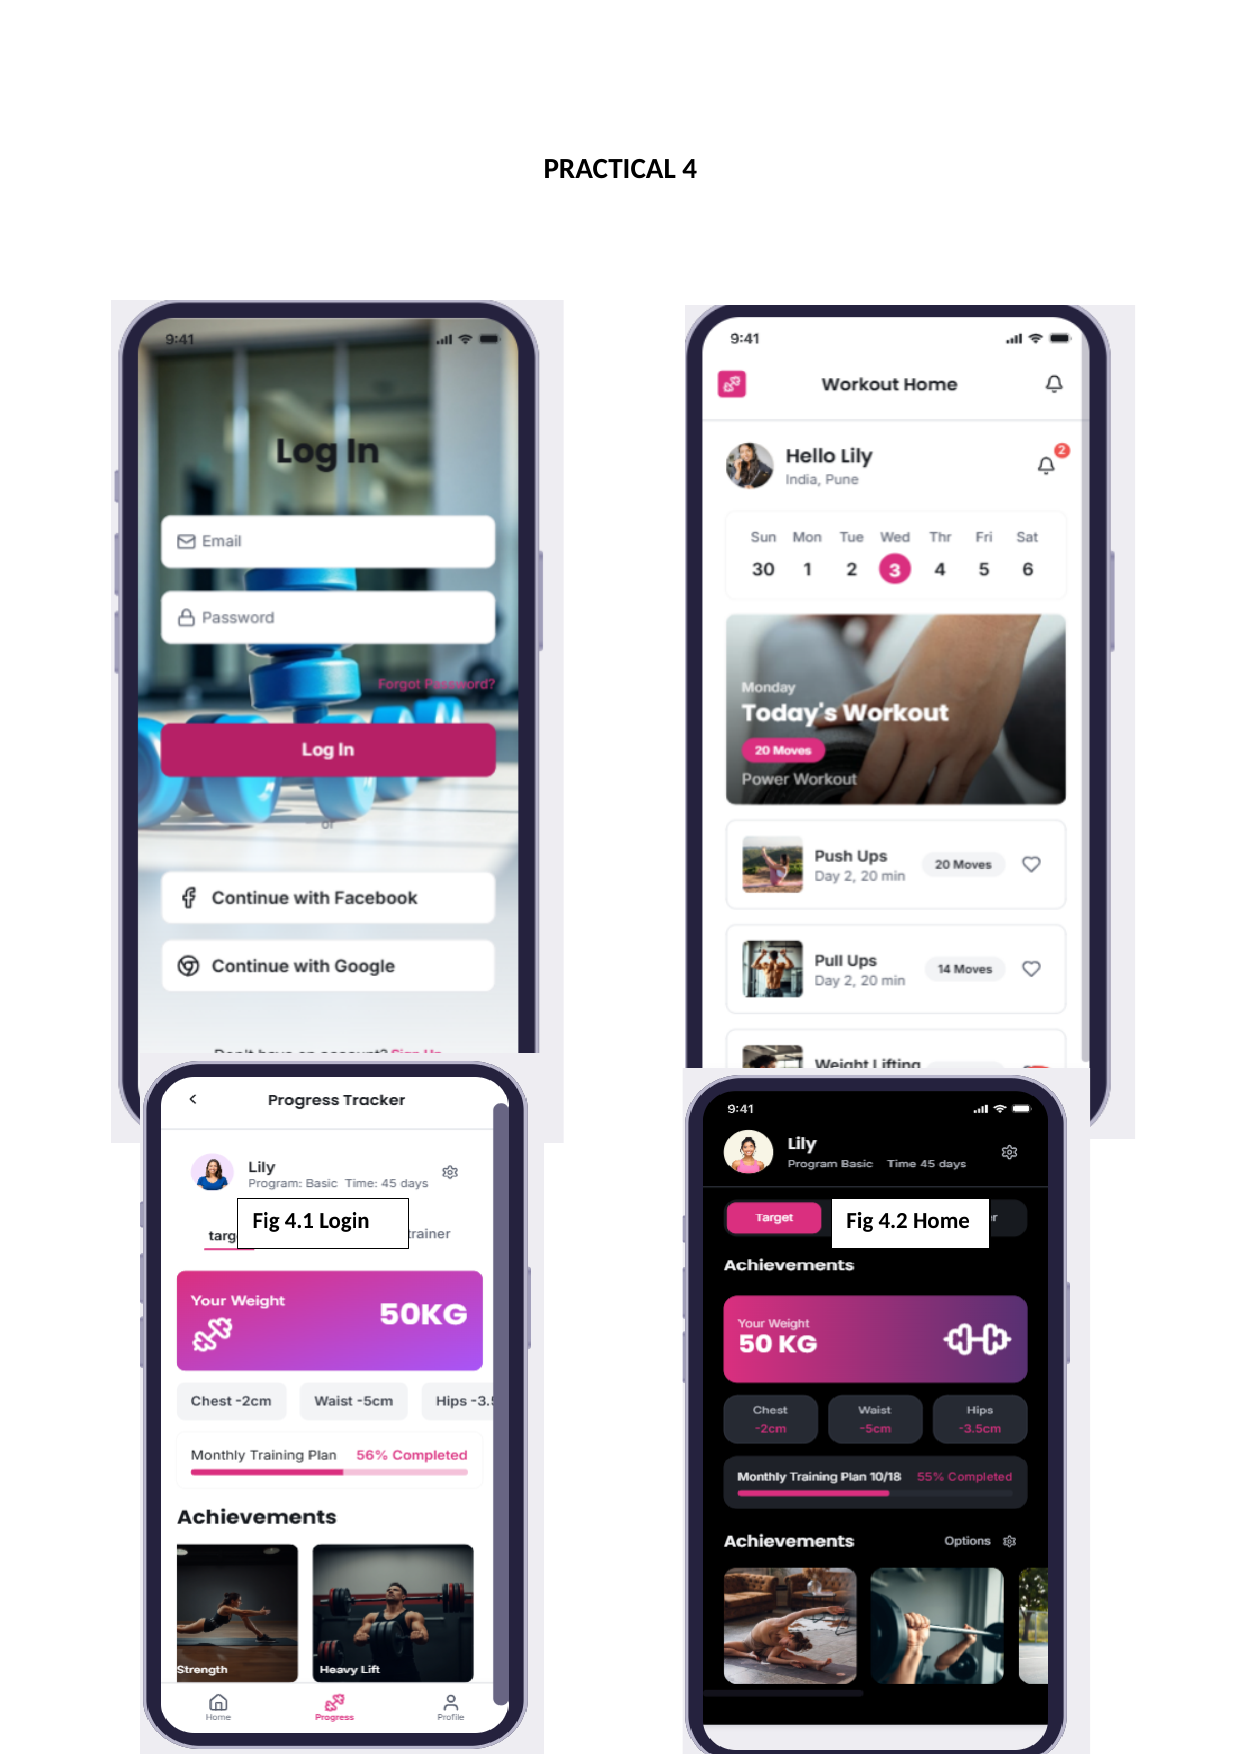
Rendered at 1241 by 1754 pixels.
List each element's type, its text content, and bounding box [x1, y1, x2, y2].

picture [111, 300, 564, 1754]
picture [682, 305, 1135, 1754]
text PRACTICAL 4 [150, 150, 1090, 186]
